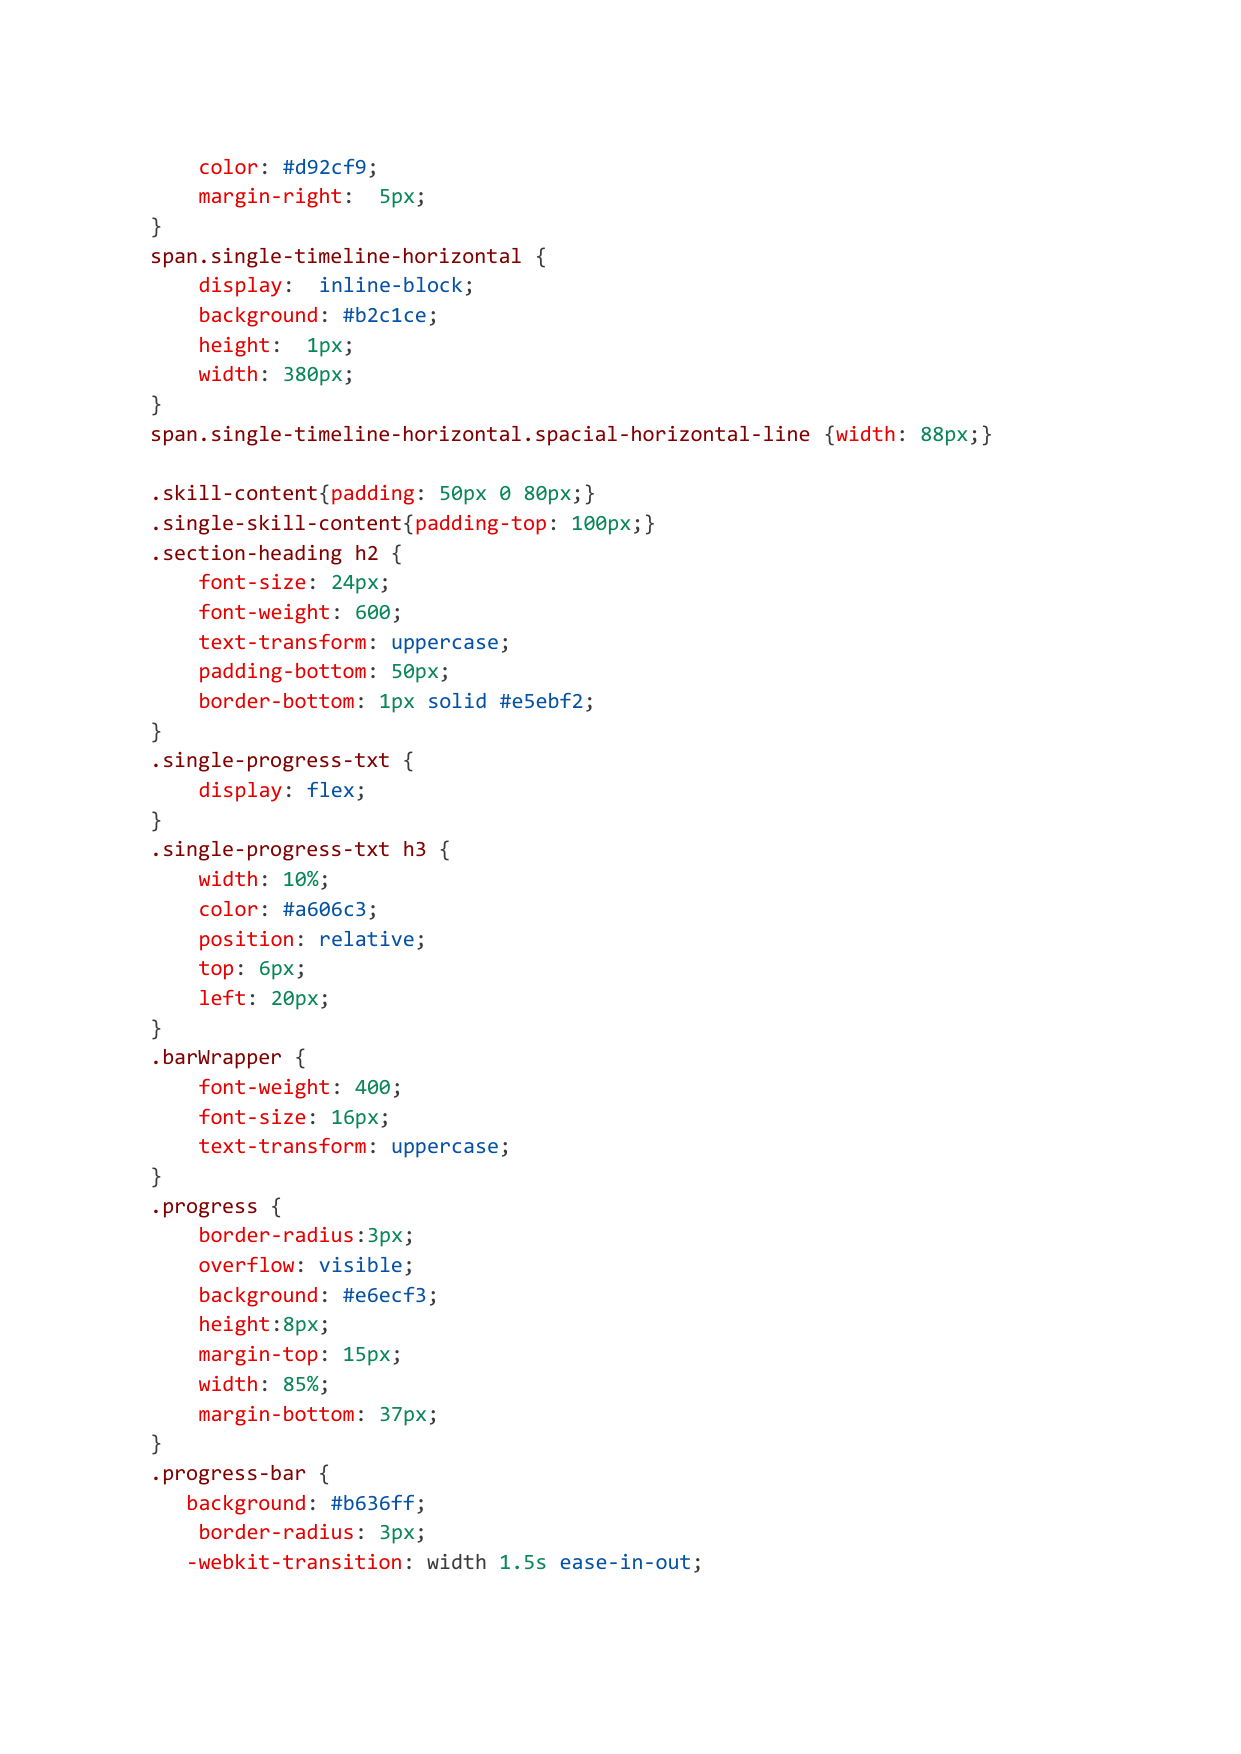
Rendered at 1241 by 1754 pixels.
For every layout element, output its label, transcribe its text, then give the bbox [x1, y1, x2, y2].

text } [150, 1011, 1090, 1041]
text } [150, 1159, 1090, 1189]
text .single-skill-content{padding-top: 100px;} [150, 506, 1090, 536]
text -webkit-transition: width 1.5s ease-in-out; [150, 1545, 1090, 1575]
text top: 6px; [150, 952, 1090, 981]
text overflow: visible; [150, 1248, 1090, 1278]
text background: #b636ff; [150, 1486, 1090, 1516]
text text-transform: uppercase; [150, 625, 1090, 655]
text } [150, 209, 1090, 239]
text background: #b2c1ce; [150, 298, 1090, 328]
text padding-bottom: 50px; [150, 655, 1090, 684]
text font-size: 24px; [150, 566, 1090, 595]
text margin-right: 5px; [150, 180, 1090, 209]
text } [150, 1427, 1090, 1456]
text margin-top: 15px; [150, 1337, 1090, 1367]
text border-bottom: 1px solid #e5ebf2; [150, 684, 1090, 714]
text .skill-content{padding: 50px 0 80px;} [150, 477, 1090, 506]
text background: #e6ecf3; [150, 1278, 1090, 1308]
text margin-bottom: 37px; [150, 1397, 1090, 1427]
text font-weight: 400; [150, 1070, 1090, 1100]
text display: flex; [150, 773, 1090, 803]
text } [150, 803, 1090, 833]
text border-radius:3px; [150, 1219, 1090, 1248]
text font-size: 16px; [150, 1100, 1090, 1130]
text display: inline-block; [150, 269, 1090, 298]
text border-radius: 3px; [150, 1516, 1090, 1545]
text color: #d92cf9; [150, 150, 1090, 180]
text width: 10%; [150, 862, 1090, 892]
text .section-heading h2 { [150, 536, 1090, 566]
text .progress { [150, 1189, 1090, 1219]
text width: 85%; [150, 1367, 1090, 1397]
text position: relative; [150, 922, 1090, 952]
text span.single-timeline-horizontal { [150, 239, 1090, 269]
text } [150, 714, 1090, 744]
text .single-progress-txt { [150, 744, 1090, 773]
text left: 20px; [150, 981, 1090, 1011]
text width: 380px; [150, 358, 1090, 387]
text color: #a606c3; [150, 892, 1090, 922]
text .single-progress-txt h3 { [150, 833, 1090, 862]
text span.single-timeline-horizontal.spacial-horizontal-line {width: 88px;} [150, 417, 1090, 447]
text text-transform: uppercase; [150, 1130, 1090, 1159]
text height:8px; [150, 1308, 1090, 1337]
text font-weight: 600; [150, 595, 1090, 625]
text .barWrapper { [150, 1041, 1090, 1070]
text .progress-bar { [150, 1456, 1090, 1486]
text } [150, 387, 1090, 417]
text height: 1px; [150, 328, 1090, 358]
